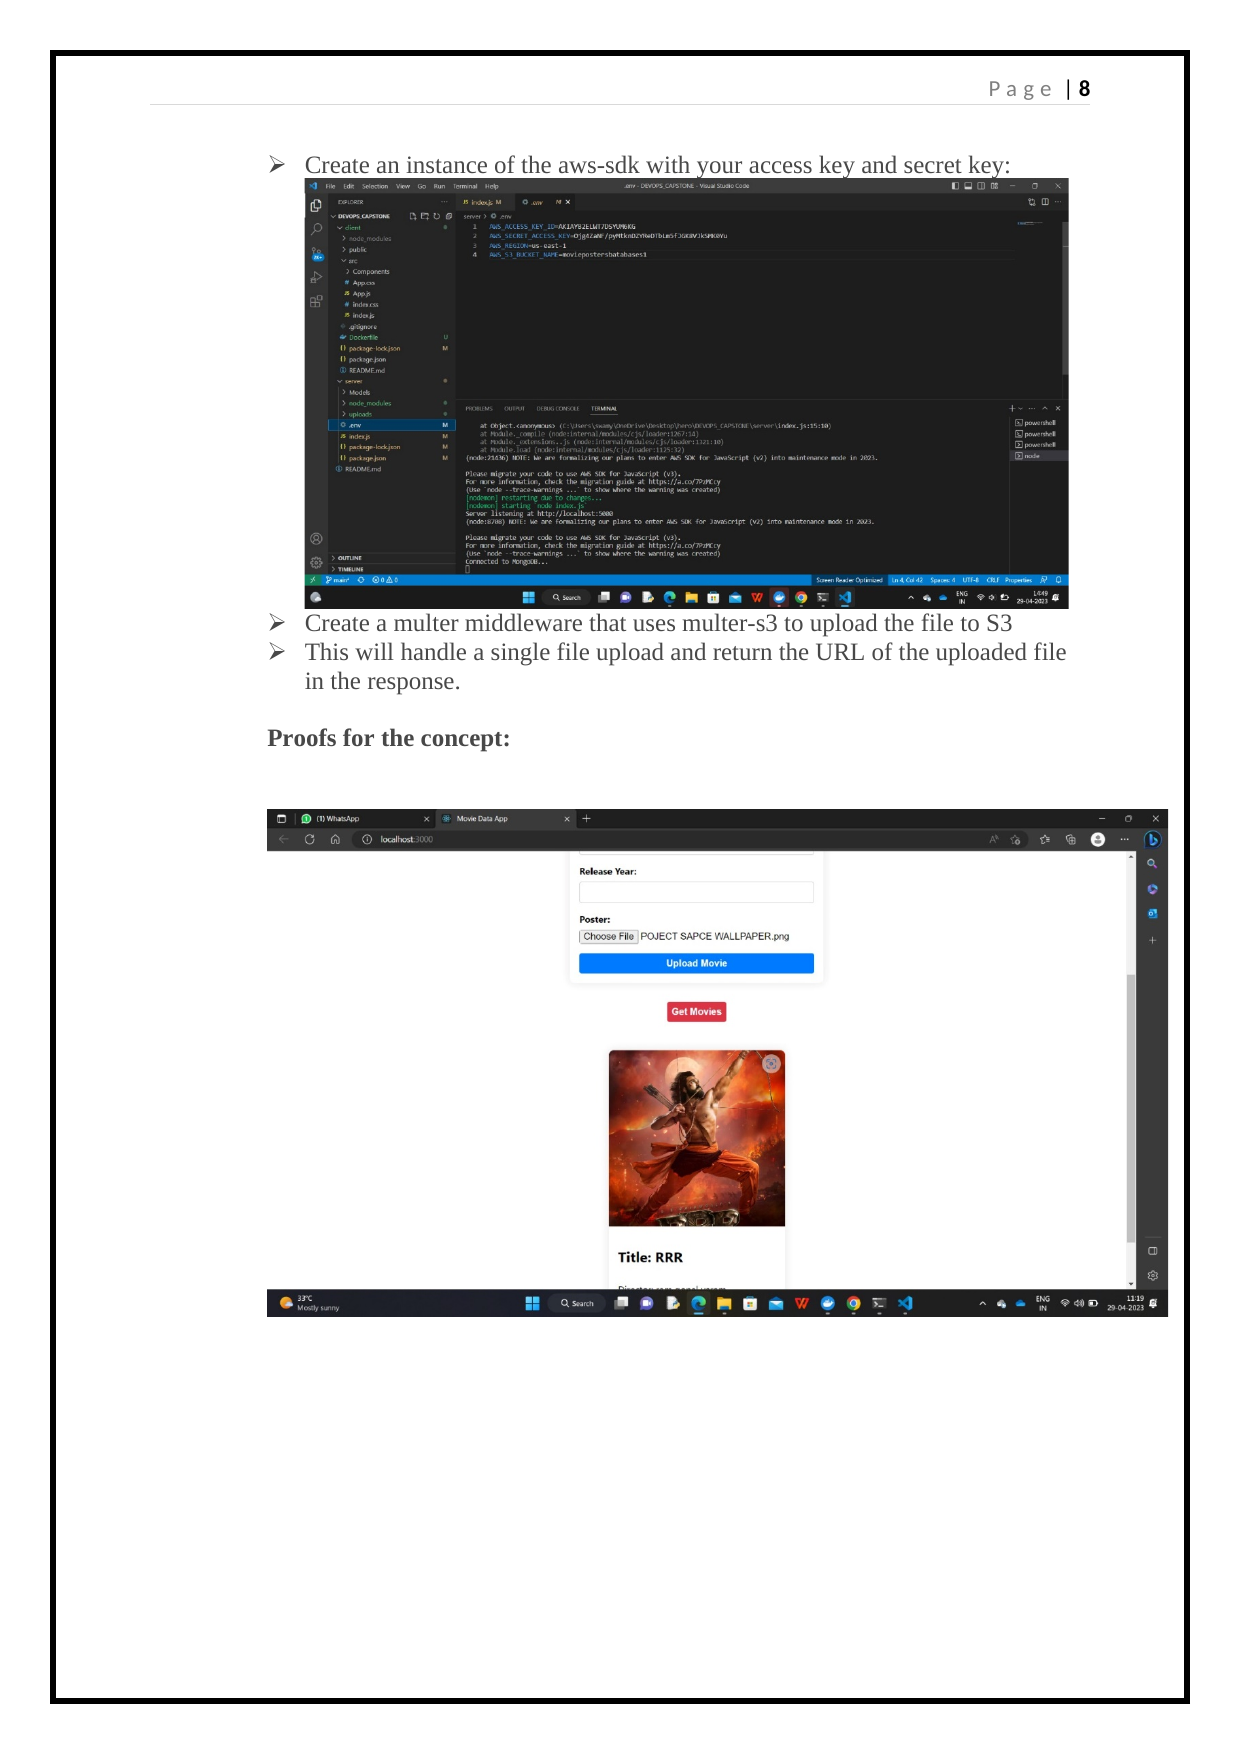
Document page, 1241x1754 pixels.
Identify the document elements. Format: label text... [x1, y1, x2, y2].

list Create a multer middleware that uses multer-s3 to upload the file to S3 [267, 608, 1090, 637]
picture [267, 809, 1169, 1317]
text Proofs for the concept: [267, 723, 1090, 752]
list Create an instance of the aws-sdk with your access key and secret key: [267, 150, 1090, 179]
list This will handle a single file upload and return the URL of the uploaded file in the response. [267, 637, 1090, 695]
picture [304, 178, 1069, 609]
